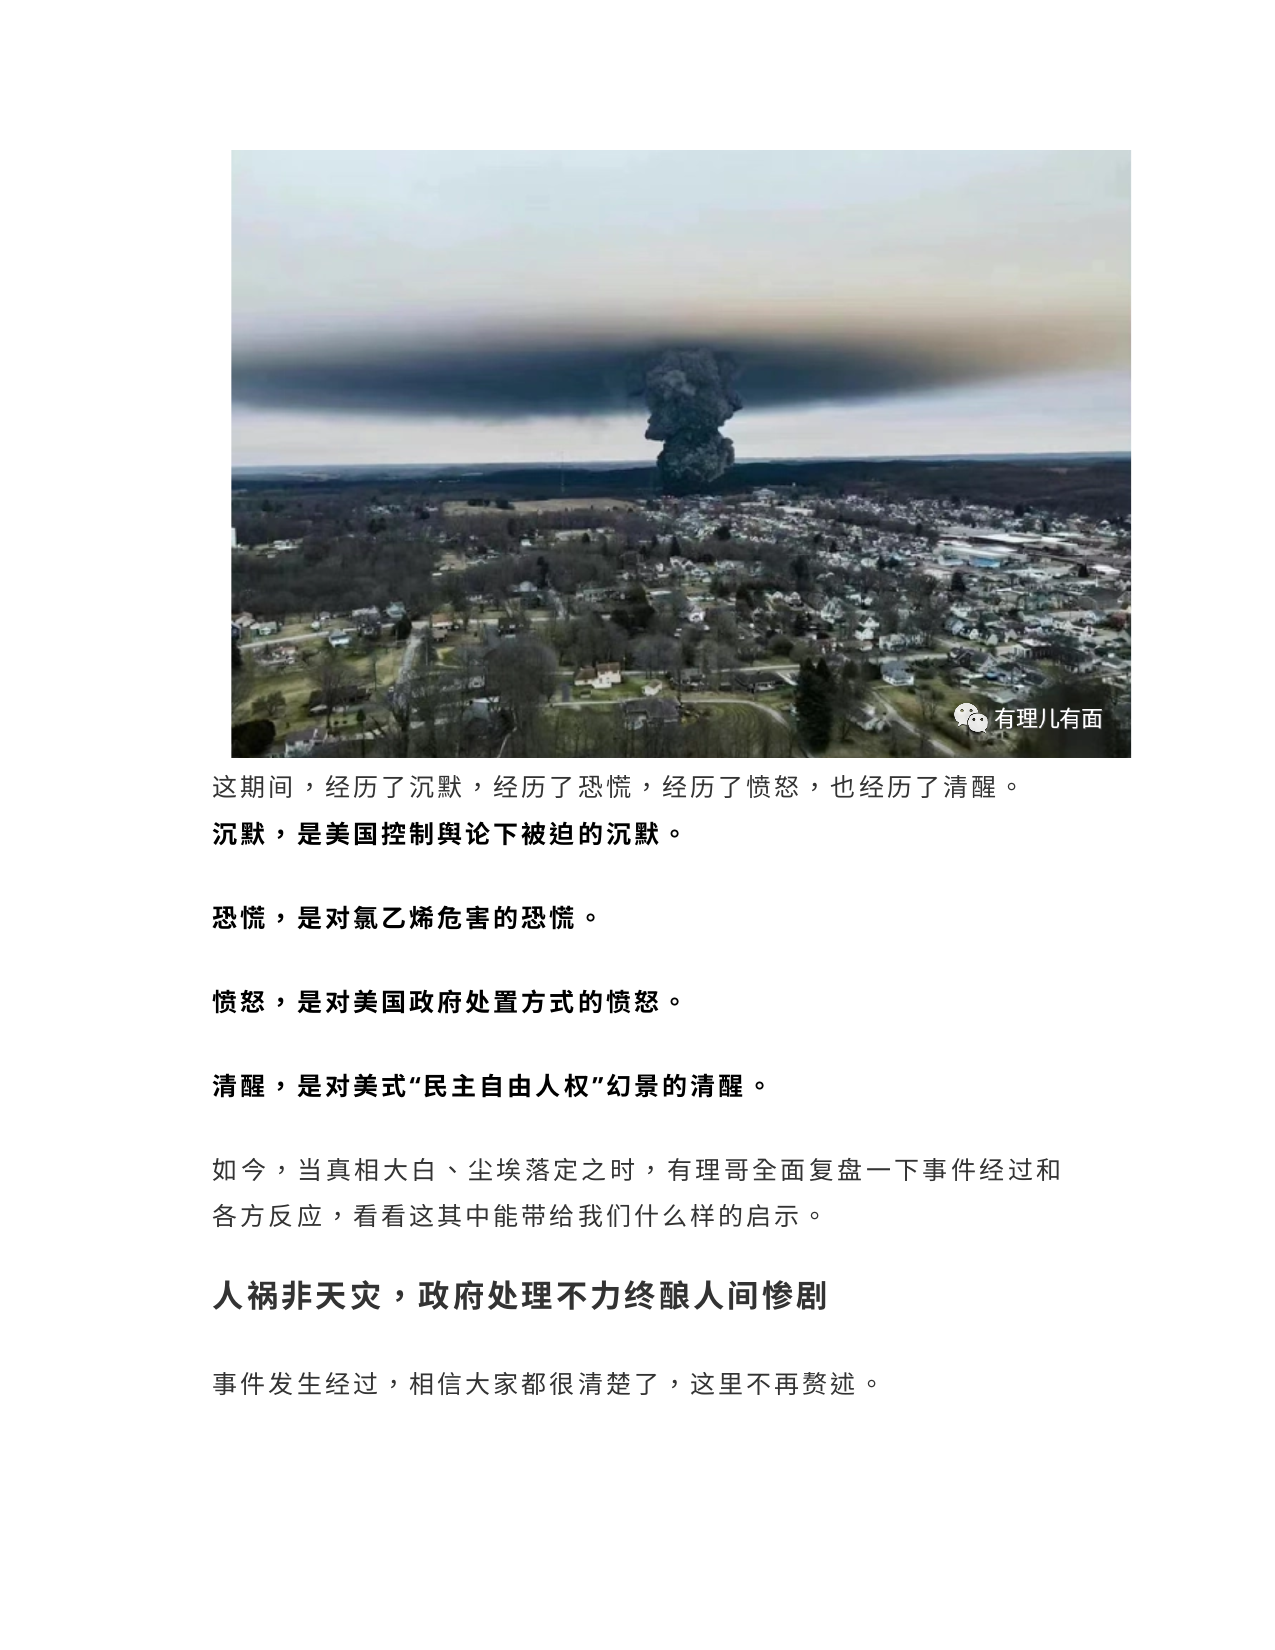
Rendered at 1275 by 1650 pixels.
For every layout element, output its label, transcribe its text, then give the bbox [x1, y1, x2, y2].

text 事件发生经过，相信大家都很清楚了，这里不再赘述。 [212, 1354, 1062, 1401]
picture [231, 150, 1132, 758]
text 沉默，是美国控制舆论下被迫的沉默。 [212, 804, 1062, 851]
text 清醒，是对美式“民主自由人权”幻景的清醒。 [212, 1056, 1062, 1102]
text 人祸非天灾，政府处理不力终酿人间惨剧 [212, 1270, 1062, 1317]
text 愤怒，是对美国政府处置方式的愤怒。 [212, 972, 1062, 1018]
text 如今，当真相大白、尘埃落定之时，有理哥全面复盘一下事件经过和各方反应，看看这其中能带给我们什么样的启示。 [212, 1140, 1062, 1233]
text 恐慌，是对氯乙烯危害的恐慌。 [212, 888, 1062, 934]
text 这期间，经历了沉默，经历了恐慌，经历了愤怒，也经历了清醒。 [212, 758, 1062, 804]
